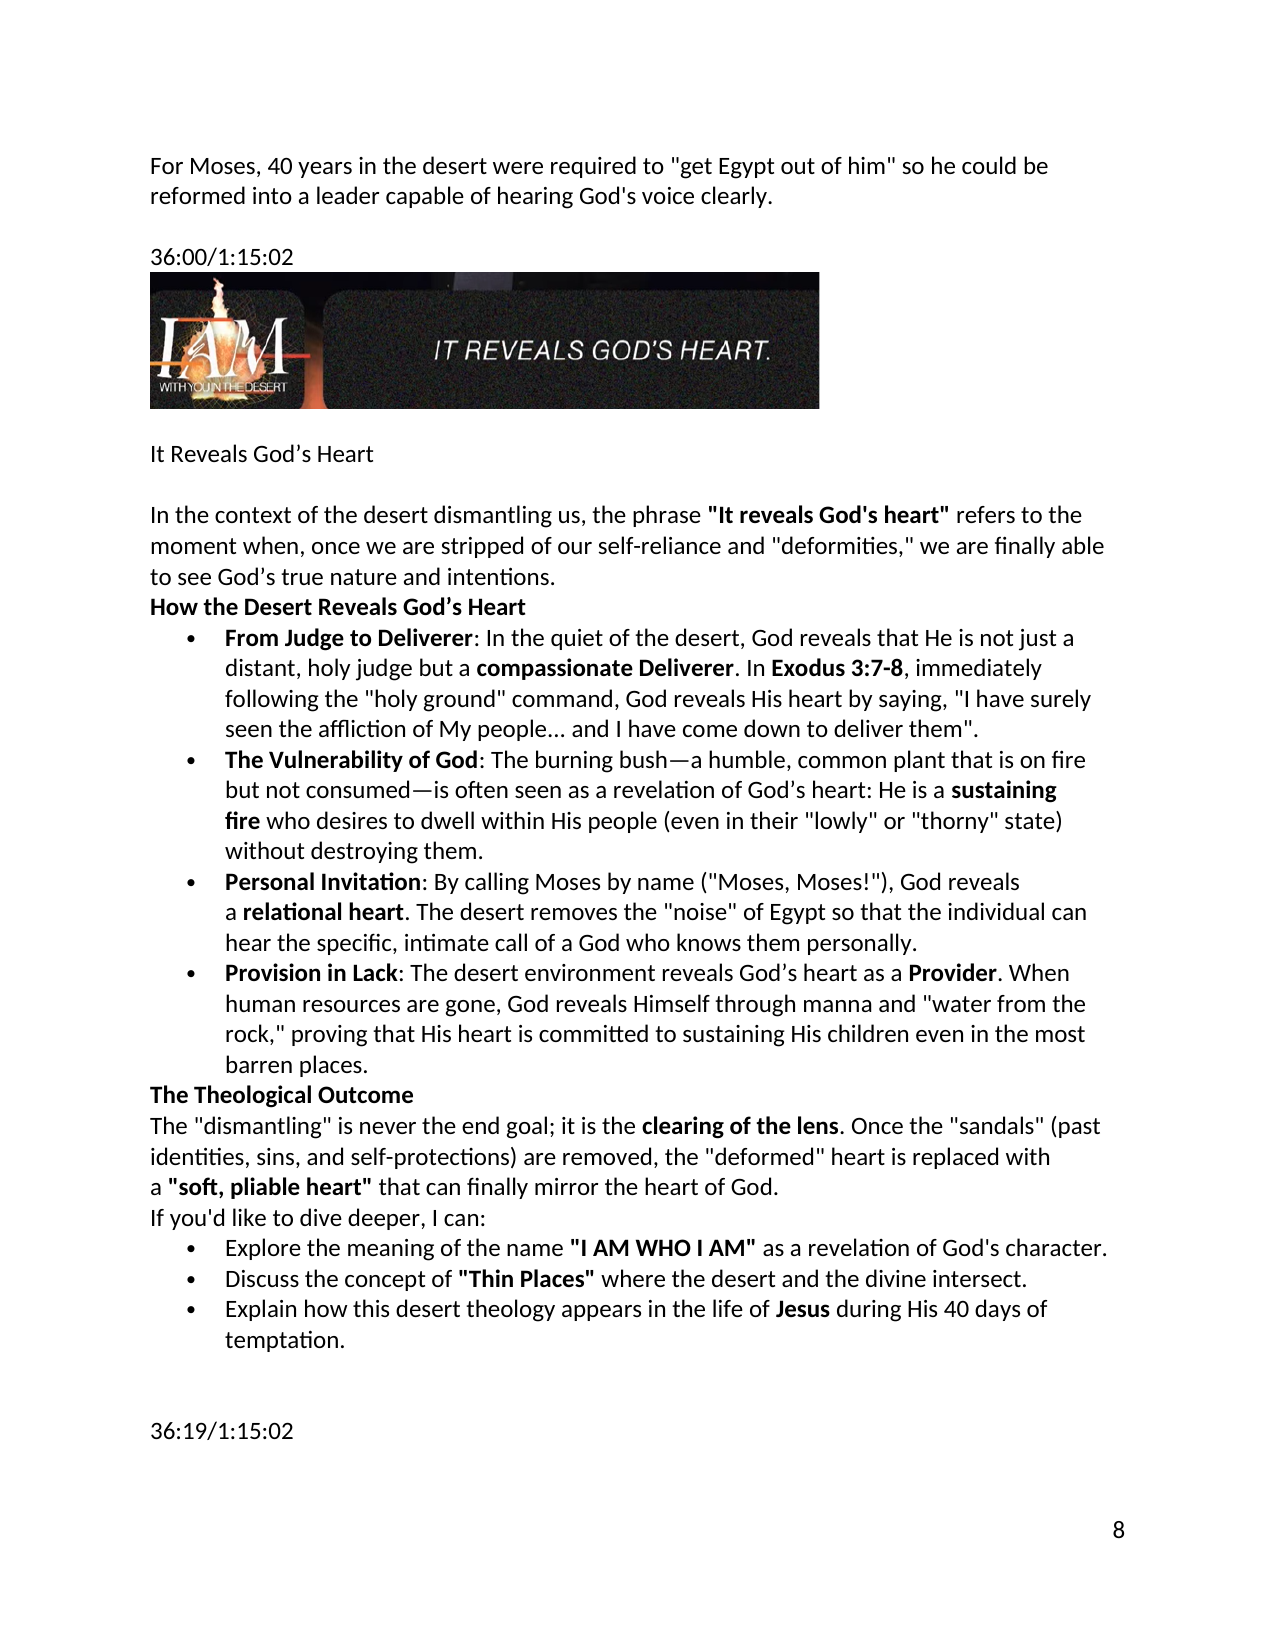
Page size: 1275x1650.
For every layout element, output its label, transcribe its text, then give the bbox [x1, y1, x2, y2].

text The "dismantling" is never the end goal; it is the clearing of the lens. Once the "sandals" (past identities, sins, and self-protections) are removed, the "deformed" heart is replaced with a "soft, pliable heart" that can finally mirror the heart of God. [150, 1110, 1125, 1202]
text How the Desert Reveals God’s Heart [150, 591, 1125, 622]
list The Vulnerability of God: The burning bush—a humble, common plant that is on fire but not consumed—is often seen as a revelation of God’s heart: He is a sustaining fire who desires to dwell within His people (even in their "lowly" or "thorny" state) without destroying them. [187, 744, 1125, 866]
text In the context of the desert dismantling us, the phrase "It reveals God's heart" refers to the moment when, once we are stripped of our self-reliance and "deformities," we are finally able to see God’s true nature and intentions. [150, 500, 1125, 591]
text 36:00/1:15:02 [150, 242, 1125, 272]
text 36:19/1:15:02 [150, 1415, 1125, 1446]
list Explain how this desert theology appears in the life of Jesus during His 40 days of temptation. [187, 1293, 1125, 1354]
text It Reveals God’s Heart [150, 439, 1125, 469]
list Provision in Lack: The desert environment reveals God’s heart as a Provider. When human resources are gone, God reveals Himself through manna and "water from the rock," proving that His heart is committed to sustaining His children even in the most barren places. [187, 957, 1125, 1079]
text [150, 150, 1125, 211]
list From Judge to Deliverer: In the quiet of the desert, God reveals that He is not just a distant, holy judge but a compassionate Deliverer. In Exodus 3:7-8, immediately following the "holy ground" command, God reveals His heart by saying, "I have surely seen the affliction of My people... and I have come down to deliver them". [187, 622, 1125, 744]
list Personal Invitation: By calling Moses by name ("Moses, Moses!"), God reveals a relational heart. The desert removes the "noise" of Egypt so that the individual can hear the specific, intimate call of a God who knows them personally. [187, 866, 1125, 957]
text The Theological Outcome [150, 1079, 1125, 1110]
list Explore the meaning of the name "I AM WHO I AM" as a revelation of God's character. [187, 1232, 1125, 1263]
list Discuss the concept of "Thin Places" where the desert and the divine intersect. [187, 1263, 1125, 1293]
text If you'd like to dive deeper, I can: [150, 1202, 1125, 1232]
picture [150, 272, 820, 409]
